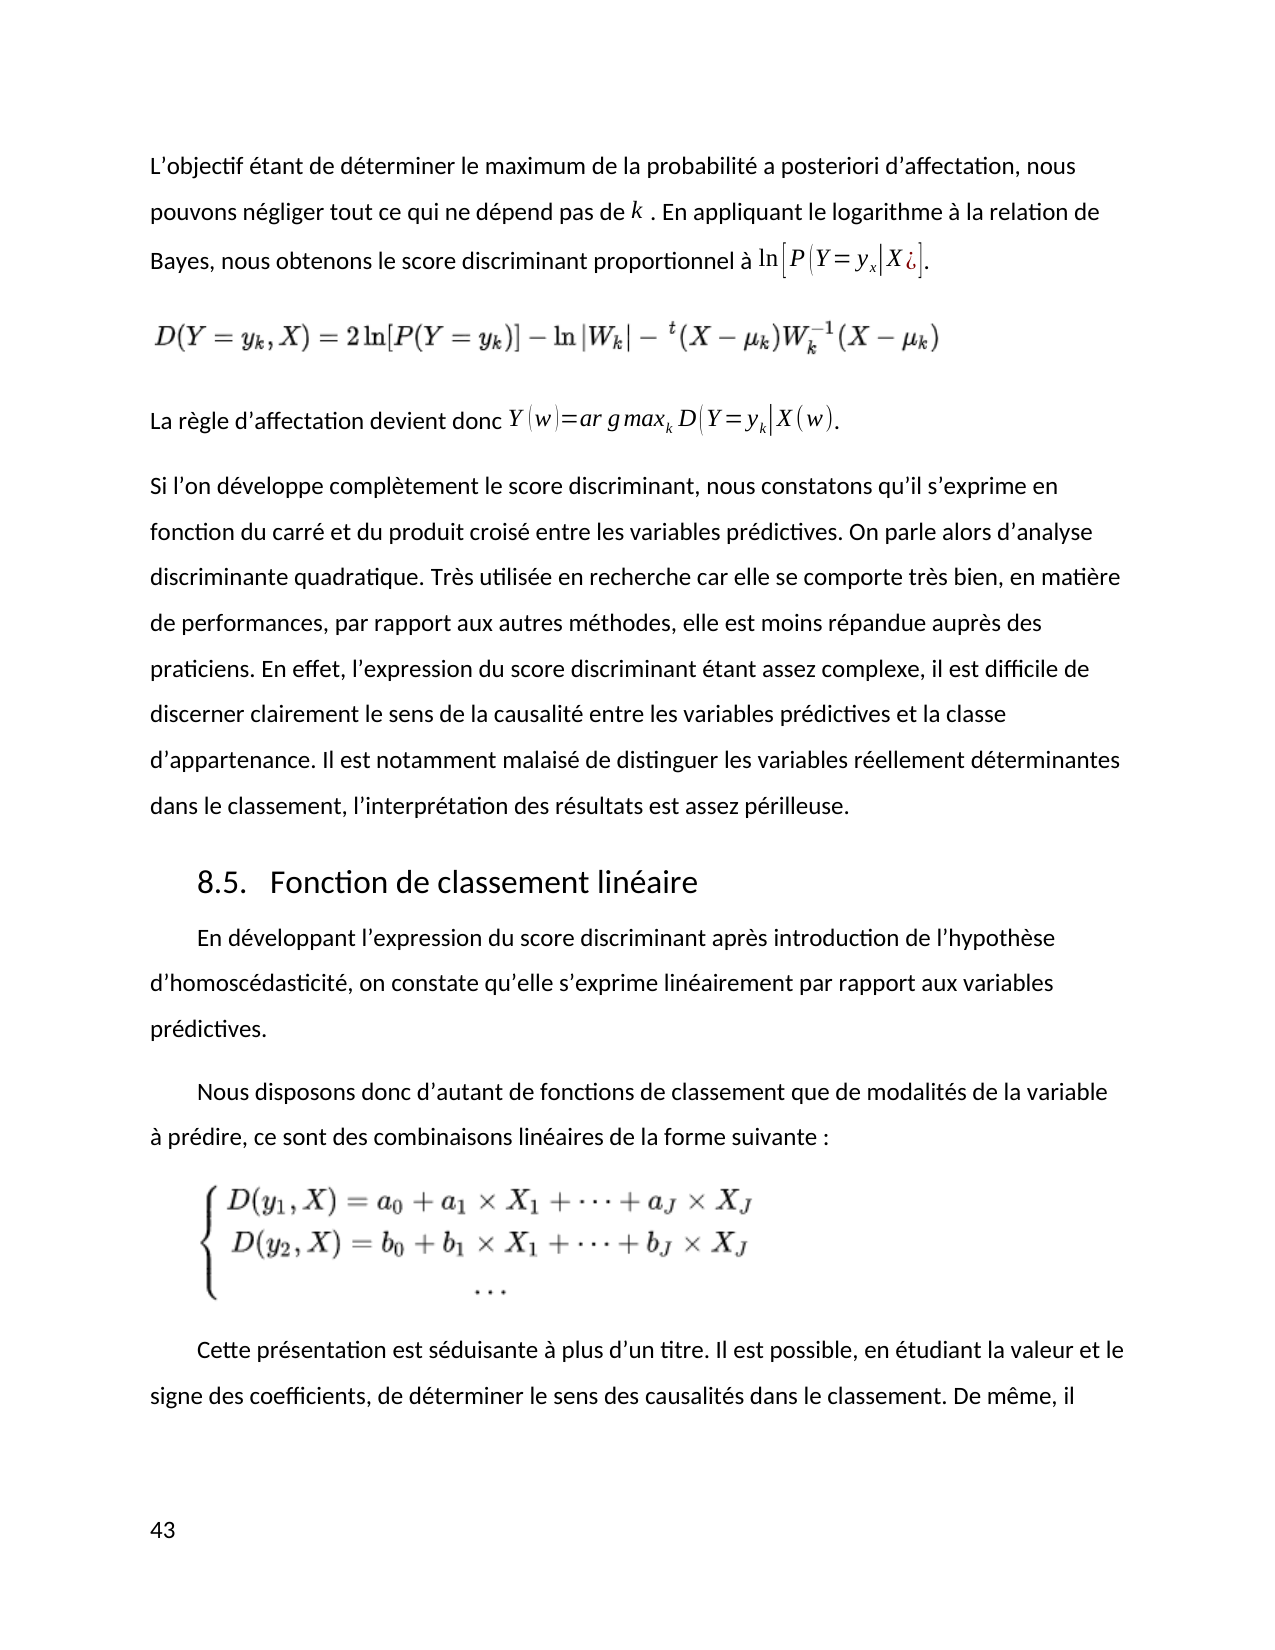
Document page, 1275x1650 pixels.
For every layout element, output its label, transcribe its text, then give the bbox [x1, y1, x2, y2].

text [150, 1334, 1125, 1411]
picture [150, 311, 952, 372]
text La règle d’affectation devient donc . [150, 403, 1125, 438]
text En développant l’expression du score discriminant après introduction de l’hypothèse d’homoscédasticité, on constate qu’elle s’exprime linéairement par rapport aux variables prédictives. [150, 922, 1125, 1044]
picture [196, 1183, 760, 1303]
subtitle Fonction de classement linéaire [197, 861, 1125, 902]
text Si l’on développe complètement le score discriminant, nous constatons qu’il s’exprime en fonction du carré et du produit croisé entre les variables prédictives. On parle alors d’analyse discriminante quadratique. Très utilisée en recherche car elle se comporte très bien, en matière de performances, par rapport aux autres méthodes, elle est moins répandue auprès des praticiens. En effet, l’expression du score discriminant étant assez complexe, il est difficile de discerner clairement le sens de la causalité entre les variables prédictives et la classe d’appartenance. Il est notamment malaisé de distinguer les variables réellement déterminantes dans le classement, l’interprétation des résultats est assez périlleuse. [150, 470, 1125, 821]
text L’objectif étant de déterminer le maximum de la probabilité a posteriori d’affectation, nous pouvons négliger tout ce qui ne dépend pas de . En appliquant le logarithme à la relation de Bayes, nous obtenons le score discriminant proportionnel à . [150, 150, 1125, 280]
text Nous disposons donc d’autant de fonctions de classement que de modalités de la variable à prédire, ce sont des combinaisons linéaires de la forme suivante : [150, 1076, 1125, 1152]
